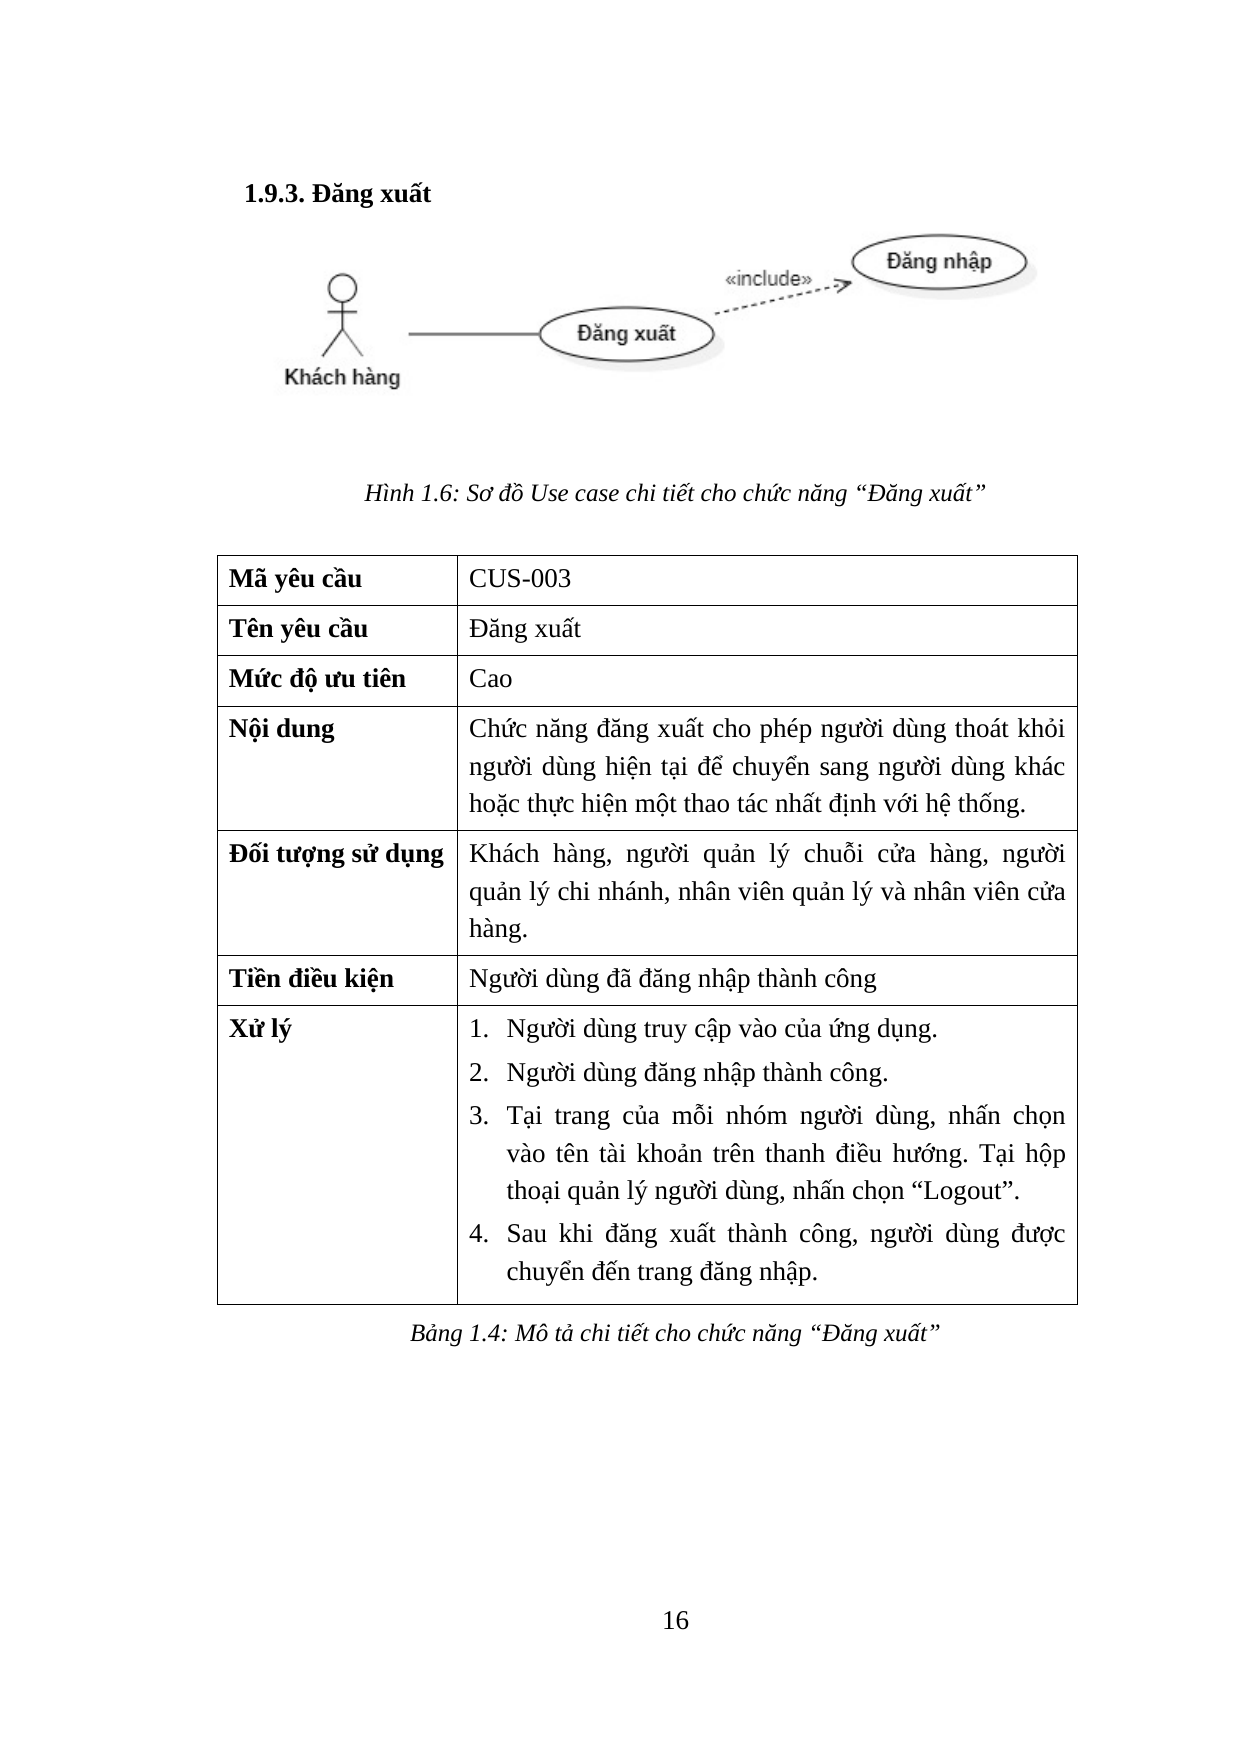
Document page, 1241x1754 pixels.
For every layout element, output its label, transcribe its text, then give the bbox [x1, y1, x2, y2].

table_cell Xử lý [218, 1006, 457, 1304]
text Bảng 1.4: Mô tả chi tiết cho chức năng “Đăng xuất” [229, 1318, 1122, 1347]
picture [262, 220, 1089, 460]
table_cell Người dùng truy cập vào của ứng dụng. Người dùng đăng nhập thành công. Tại trang của mỗi nhóm người dùng, nhấn chọn vào tên tài khoản trên thanh điều hướng. Tại hộp thoại quản lý người dùng, nhấn chọn “Logout”. Sau khi đăng xuất thành công, người dùng được chuyển đến trang đăng nhập. [458, 1006, 1077, 1304]
table_header Mã yêu cầu [218, 556, 457, 605]
table_cell Khách hàng, người quản lý chuỗi cửa hàng, người quản lý chi nhánh, nhân viên quản lý và nhân viên cửa hàng. [458, 831, 1077, 955]
table_cell Mức độ ưu tiên [218, 656, 457, 706]
table_header CUS-003 [458, 556, 1077, 605]
table_cell Nội dung [218, 707, 457, 830]
table_cell Chức năng đăng xuất cho phép người dùng thoát khỏi người dùng hiện tại để chuyển sang người dùng khác hoặc thực hiện một thao tác nhất định với hệ thống. [458, 707, 1077, 830]
text Hình 1.6: Sơ đồ Use case chi tiết cho chức năng “Đăng xuất” [229, 478, 1122, 507]
subtitle Đăng xuất [244, 177, 1122, 208]
table_cell Tên yêu cầu [218, 606, 457, 655]
table_cell Đối tượng sử dụng [218, 831, 457, 955]
table_cell Đăng xuất [458, 606, 1077, 655]
table_cell Cao [458, 656, 1077, 706]
table_cell Tiền điều kiện [218, 956, 457, 1005]
table_cell Người dùng đã đăng nhập thành công [458, 956, 1077, 1005]
